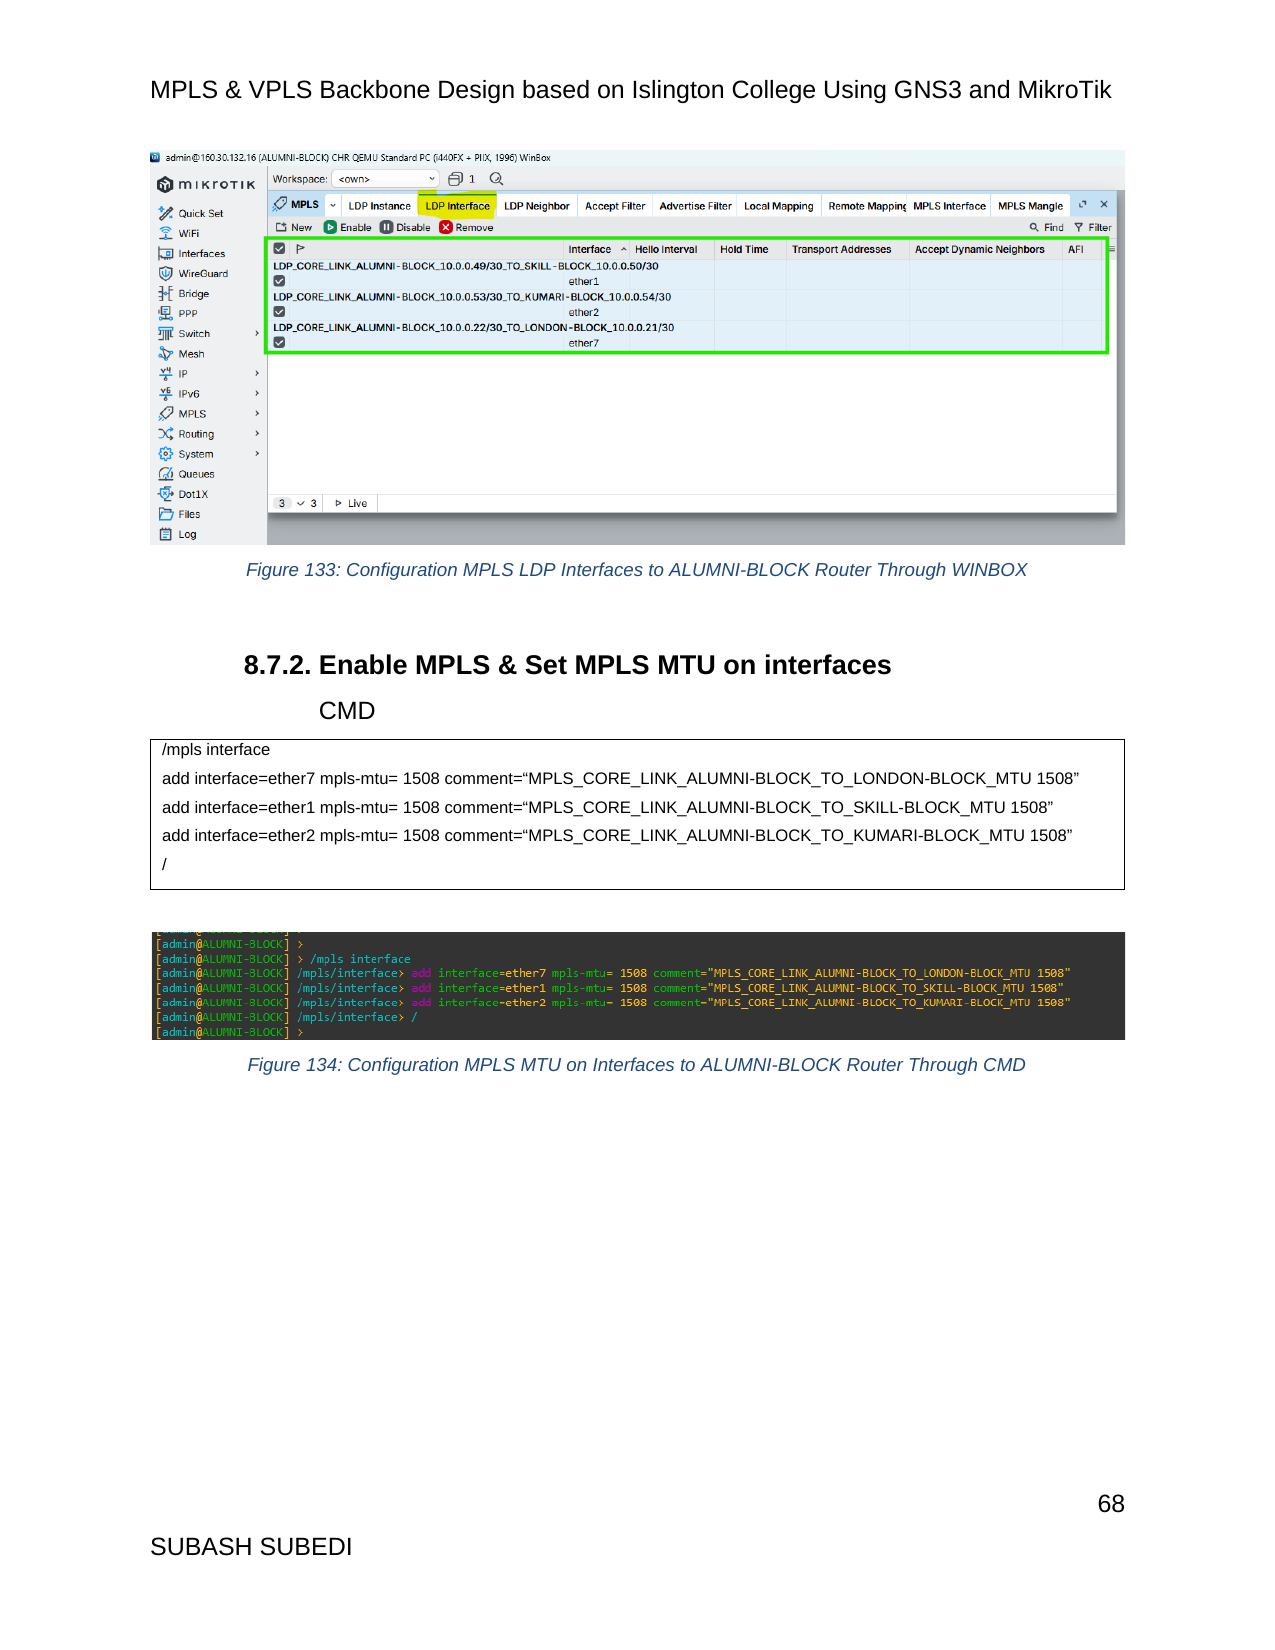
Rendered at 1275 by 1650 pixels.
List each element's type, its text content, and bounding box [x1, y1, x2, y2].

picture [150, 150, 1125, 545]
subtitle Enable MPLS & Set MPLS MTU on interfaces [244, 649, 1125, 680]
text Figure 133: Configuration MPLS LDP Interfaces to ALUMNI-BLOCK Router Through WINBOX [150, 559, 1125, 581]
text CMD [319, 696, 1125, 724]
picture [150, 932, 1125, 1040]
table_header /mpls interface add interface=ether7 mpls-mtu= 1508 comment=“MPLS_CORE_LINK_ALUMNI-BLOCK_TO_LONDON-BLOCK_MTU 1508” add interface=ether1 mpls-mtu= 1508 comment=“MPLS_CORE_LINK_ALUMNI-BLOCK_TO_SKILL-BLOCK_MTU 1508” add interface=ether2 mpls-mtu= 1508 comment=“MPLS_CORE_LINK_ALUMNI-BLOCK_TO_KUMARI-BLOCK_MTU 1508” / [151, 740, 1124, 888]
text Figure 134: Configuration MPLS MTU on Interfaces to ALUMNI-BLOCK Router Through CMD [150, 1053, 1125, 1075]
